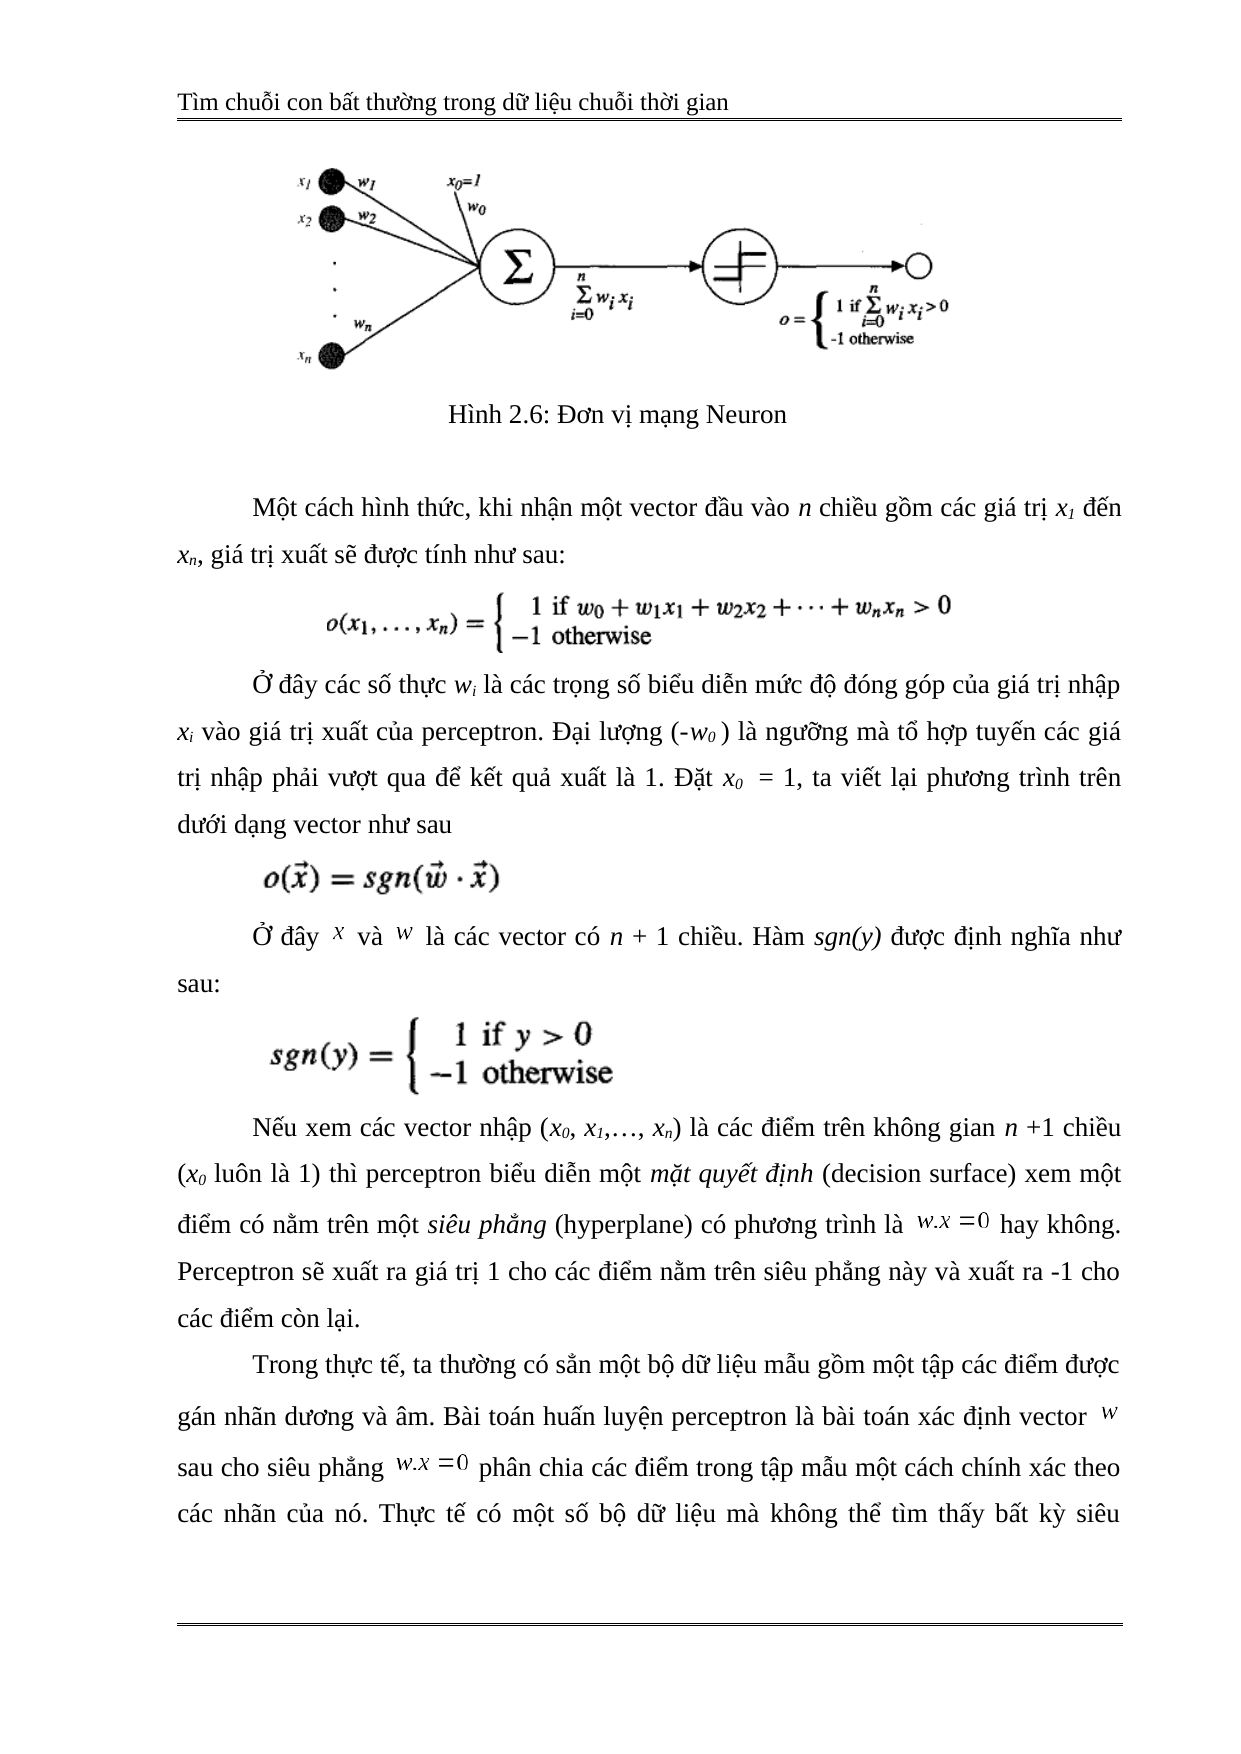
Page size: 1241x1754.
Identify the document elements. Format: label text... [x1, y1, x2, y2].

picture [252, 1013, 624, 1096]
text Một cách hình thức, khi nhận một vector đầu vào n chiều gồm các giá trị x1 đến xn, giá trị xuất sẽ được tính như sau: [177, 491, 1122, 569]
text Ở đây các số thực wi là các trọng số biểu diễn mức độ đóng góp của giá trị nhập xi vào giá trị xuất của perceptron. Đại lượng (-w0 ) là ngưỡng mà tổ hợp tuyến các giá trị nhập phải vượt qua để kết quả xuất là 1. Đặt x0 = 1, ta viết lại phương trình trên dưới dạng vector như sau [177, 668, 1122, 839]
text Nếu xem các vector nhập (x0, x1,…, xn) là các điểm trên không gian n +1 chiều (x0 luôn là 1) thì perceptron biểu diễn một mặt quyết định (decision surface) xem một điểm có nằm trên một siêu phẳng (hyperplane) có phương trình là hay không. Perceptron sẽ xuất ra giá trị 1 cho các điểm nằm trên siêu phẳng này và xuất ra -1 cho các điểm còn lại. [177, 1111, 1122, 1333]
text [177, 1348, 1122, 1528]
picture [327, 584, 959, 653]
picture [252, 147, 973, 383]
text Ở đây và là các vector có n + 1 chiều. Hàm sgn(y) được định nghĩa như sau: [177, 916, 1122, 998]
picture [252, 854, 516, 901]
